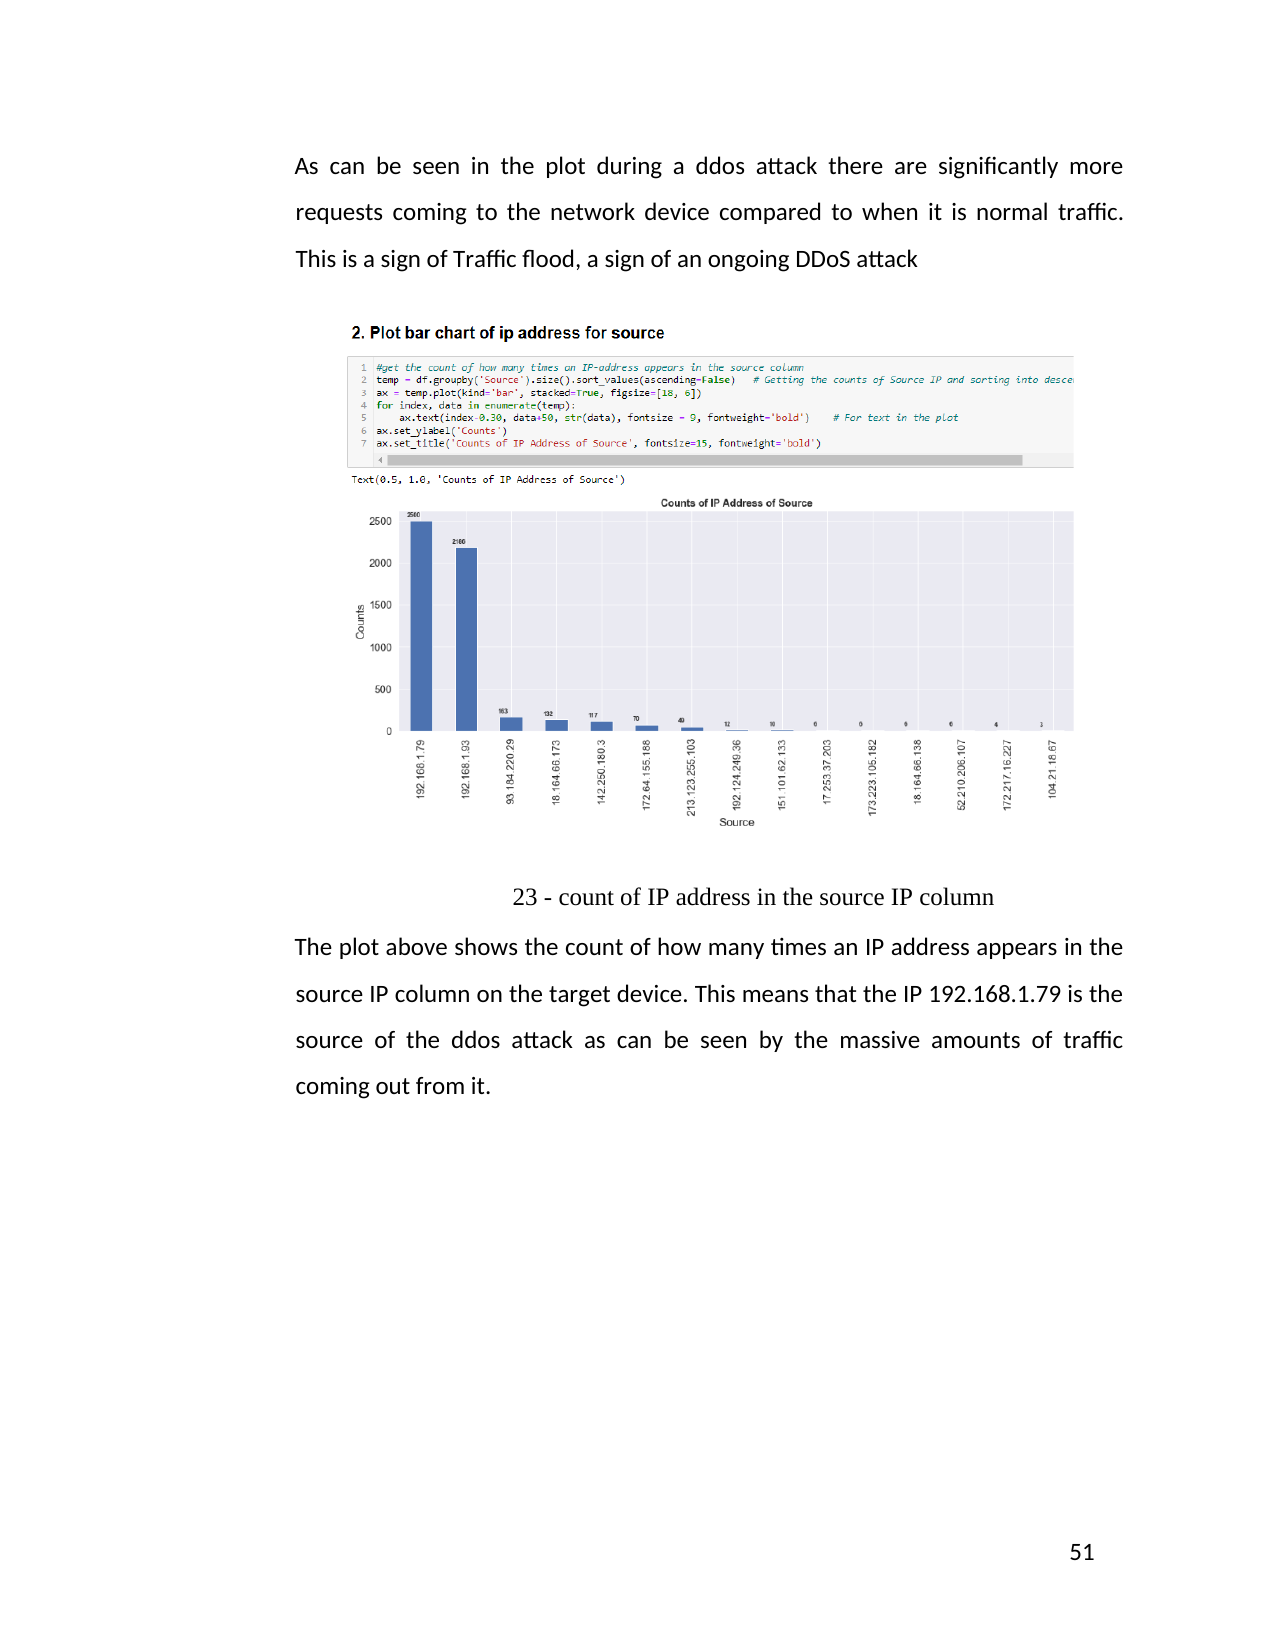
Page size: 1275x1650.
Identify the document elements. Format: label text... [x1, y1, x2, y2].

text The plot above shows the count of how many times an IP address appears in the source IP column on the target device. This means that the IP 192.168.1.79 is the source of the ddos attack as can be seen by the massive amounts of traffic coming out from it. [294, 931, 1125, 1101]
text As can be seen in the plot during a ddos attack there are significantly more requests coming to the network device compared to when it is normal traffic. This is a sign of Traffic flood, a sign of an ongoing DDoS attack [294, 150, 1125, 273]
picture [345, 320, 1074, 835]
